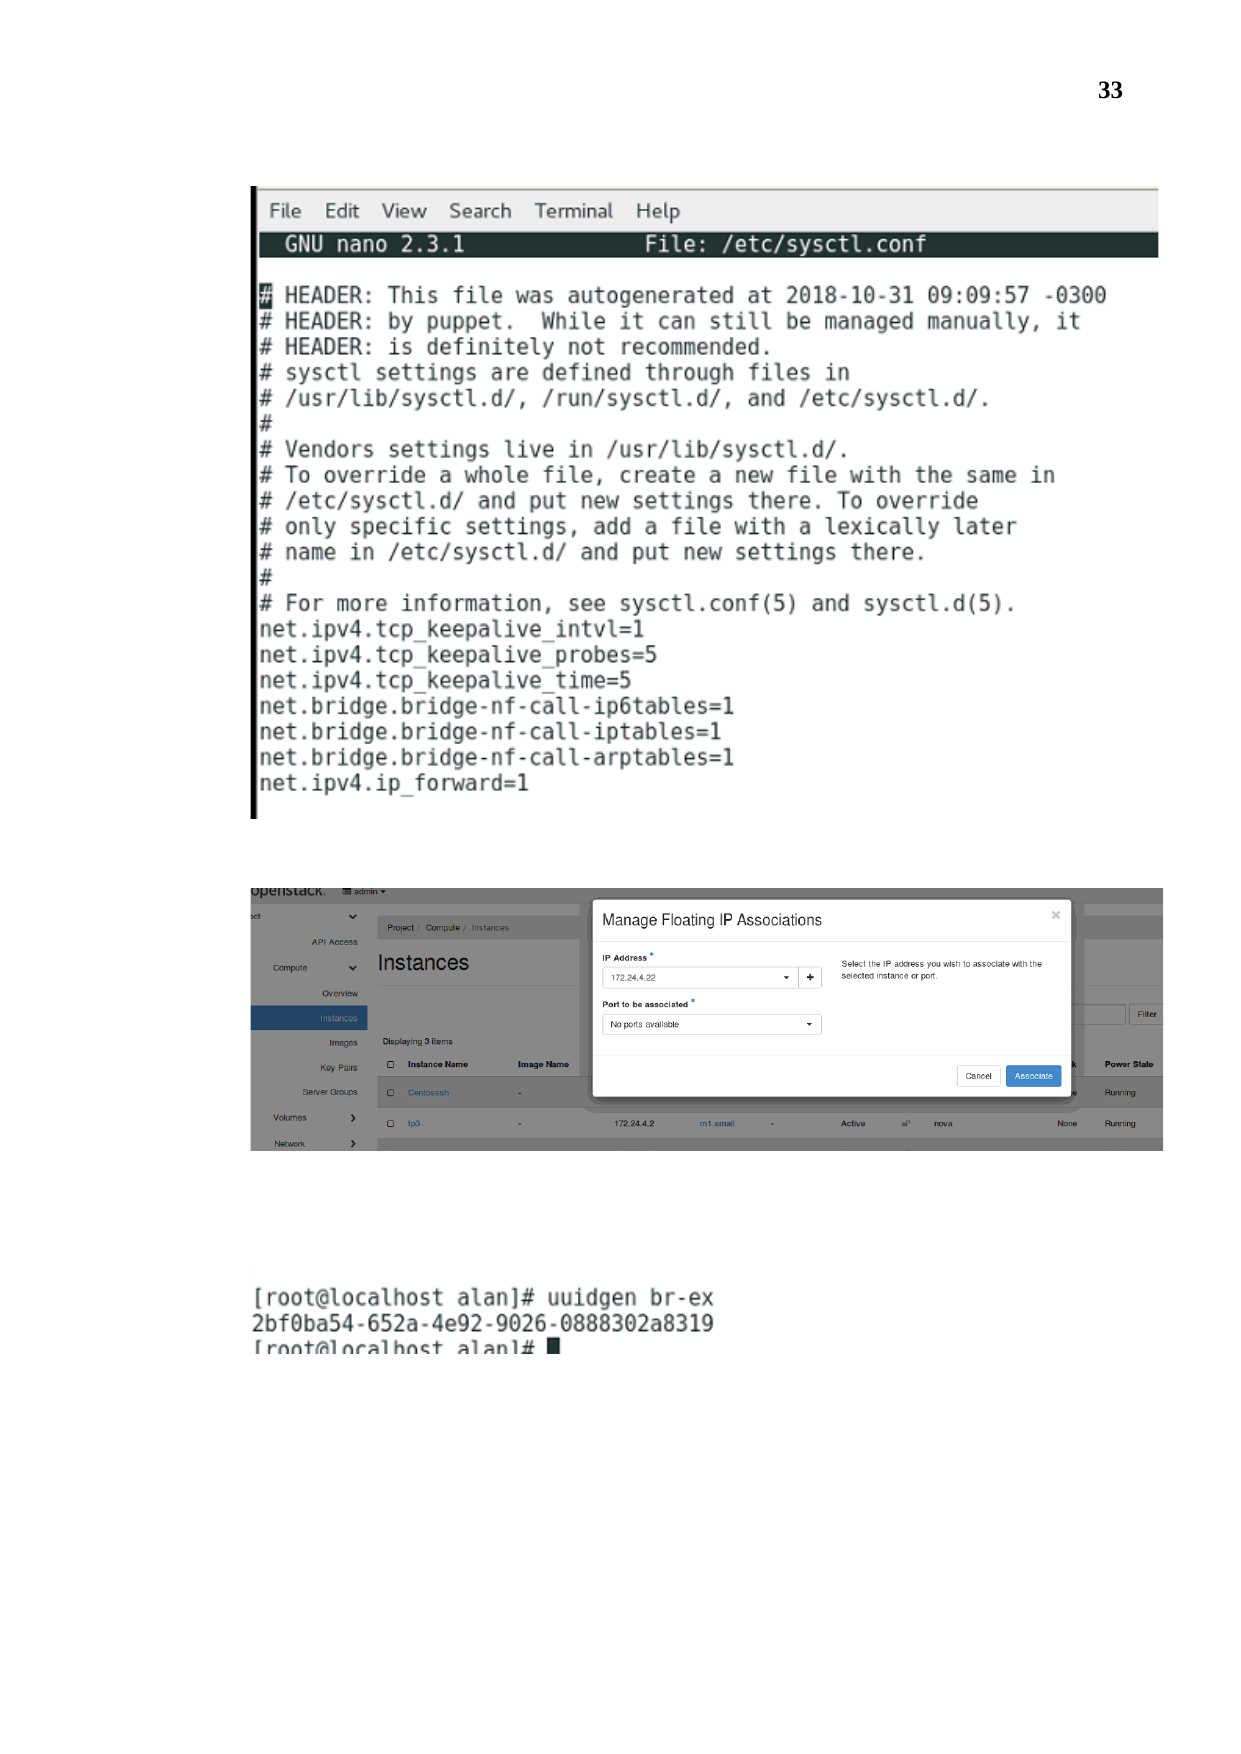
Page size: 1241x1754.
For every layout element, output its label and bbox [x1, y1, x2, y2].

picture [250, 888, 1164, 1151]
picture [250, 186, 1159, 819]
picture [250, 1268, 746, 1354]
